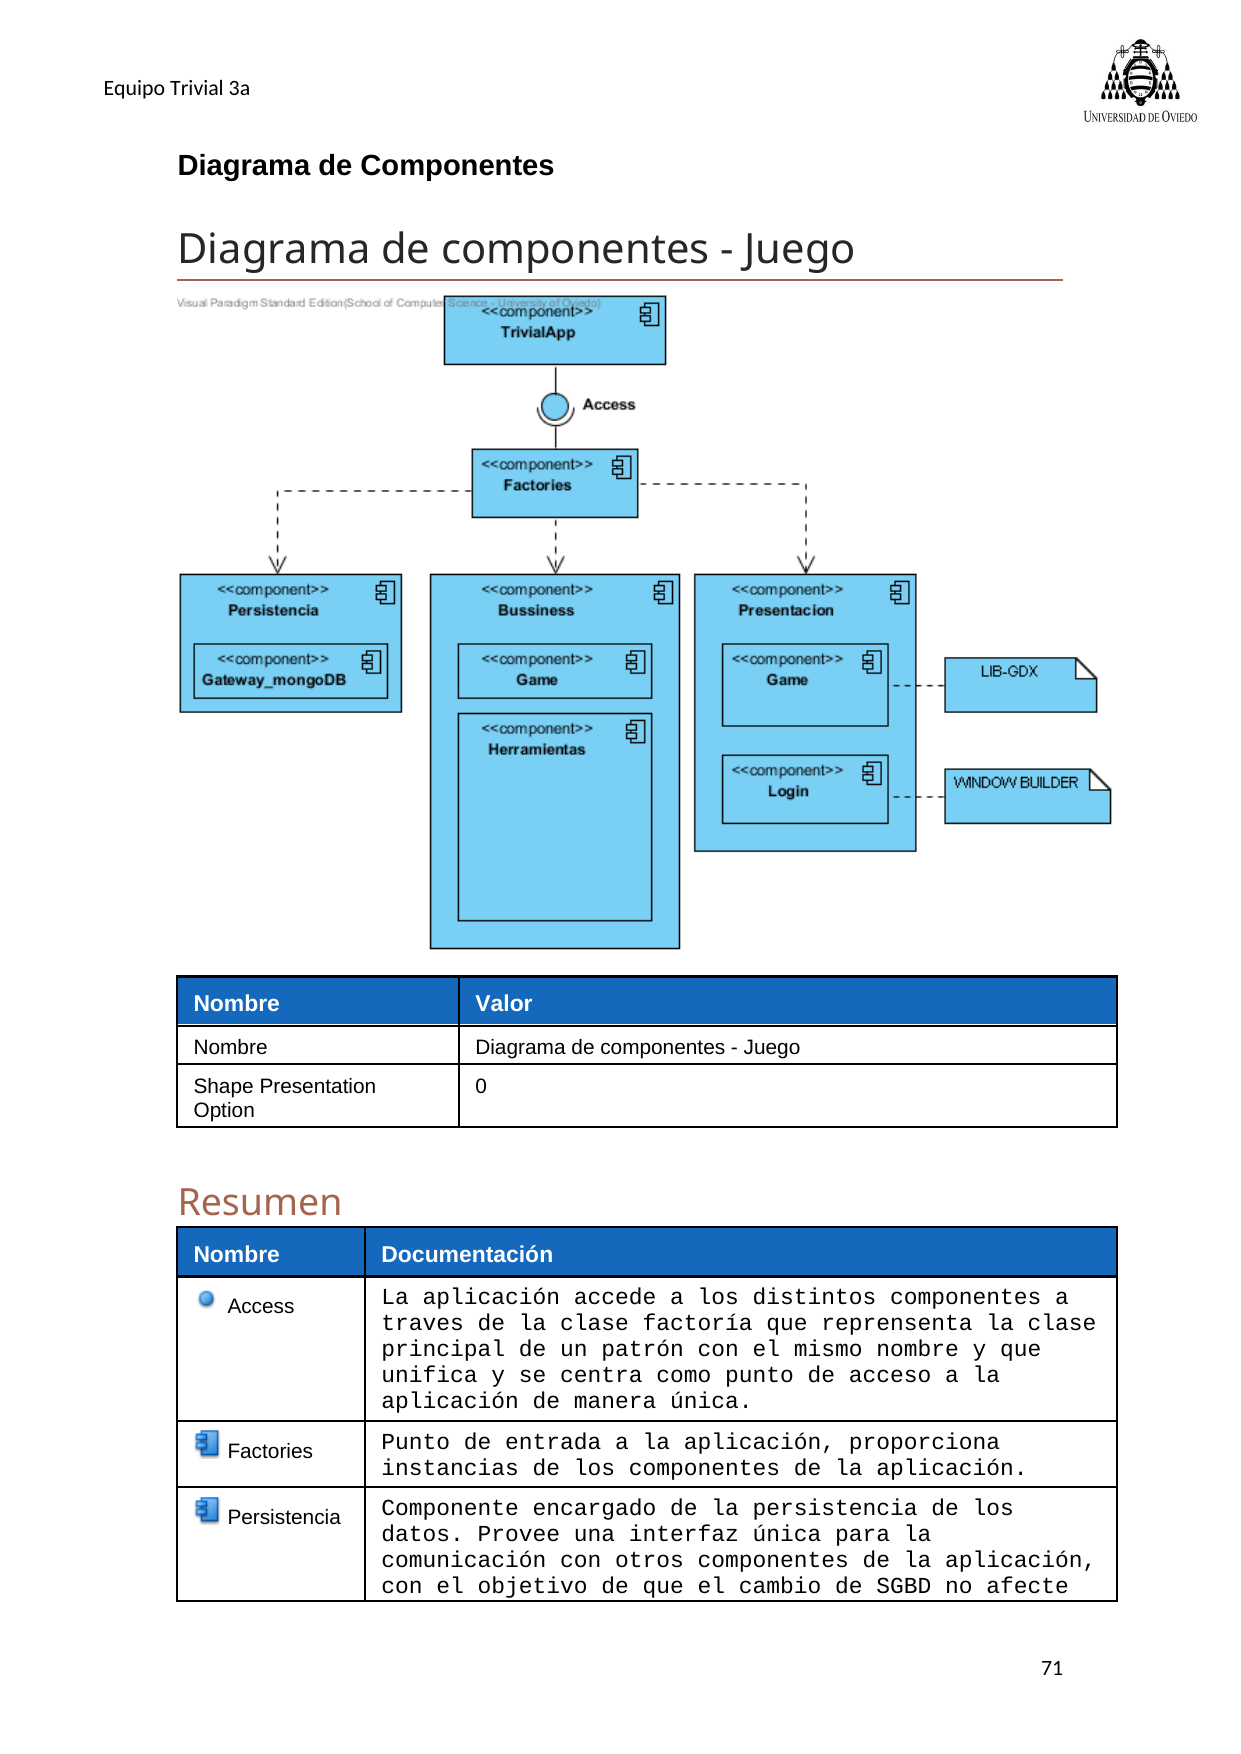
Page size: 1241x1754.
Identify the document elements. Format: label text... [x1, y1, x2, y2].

subtitle Resumen [177, 1175, 1063, 1226]
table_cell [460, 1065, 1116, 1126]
picture [193, 1430, 222, 1459]
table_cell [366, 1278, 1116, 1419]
picture [1077, 35, 1198, 123]
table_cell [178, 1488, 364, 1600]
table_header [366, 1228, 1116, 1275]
picture [193, 1285, 222, 1314]
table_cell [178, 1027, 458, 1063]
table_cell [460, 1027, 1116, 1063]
picture [177, 293, 1117, 955]
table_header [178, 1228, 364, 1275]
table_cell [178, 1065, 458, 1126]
text Diagrama de Componentes [177, 148, 1063, 181]
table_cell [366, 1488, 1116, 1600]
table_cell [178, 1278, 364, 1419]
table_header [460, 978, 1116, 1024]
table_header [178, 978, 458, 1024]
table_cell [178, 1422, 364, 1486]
subtitle Diagrama de componentes - Juego [177, 219, 1063, 279]
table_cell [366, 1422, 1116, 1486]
picture [193, 1496, 222, 1525]
